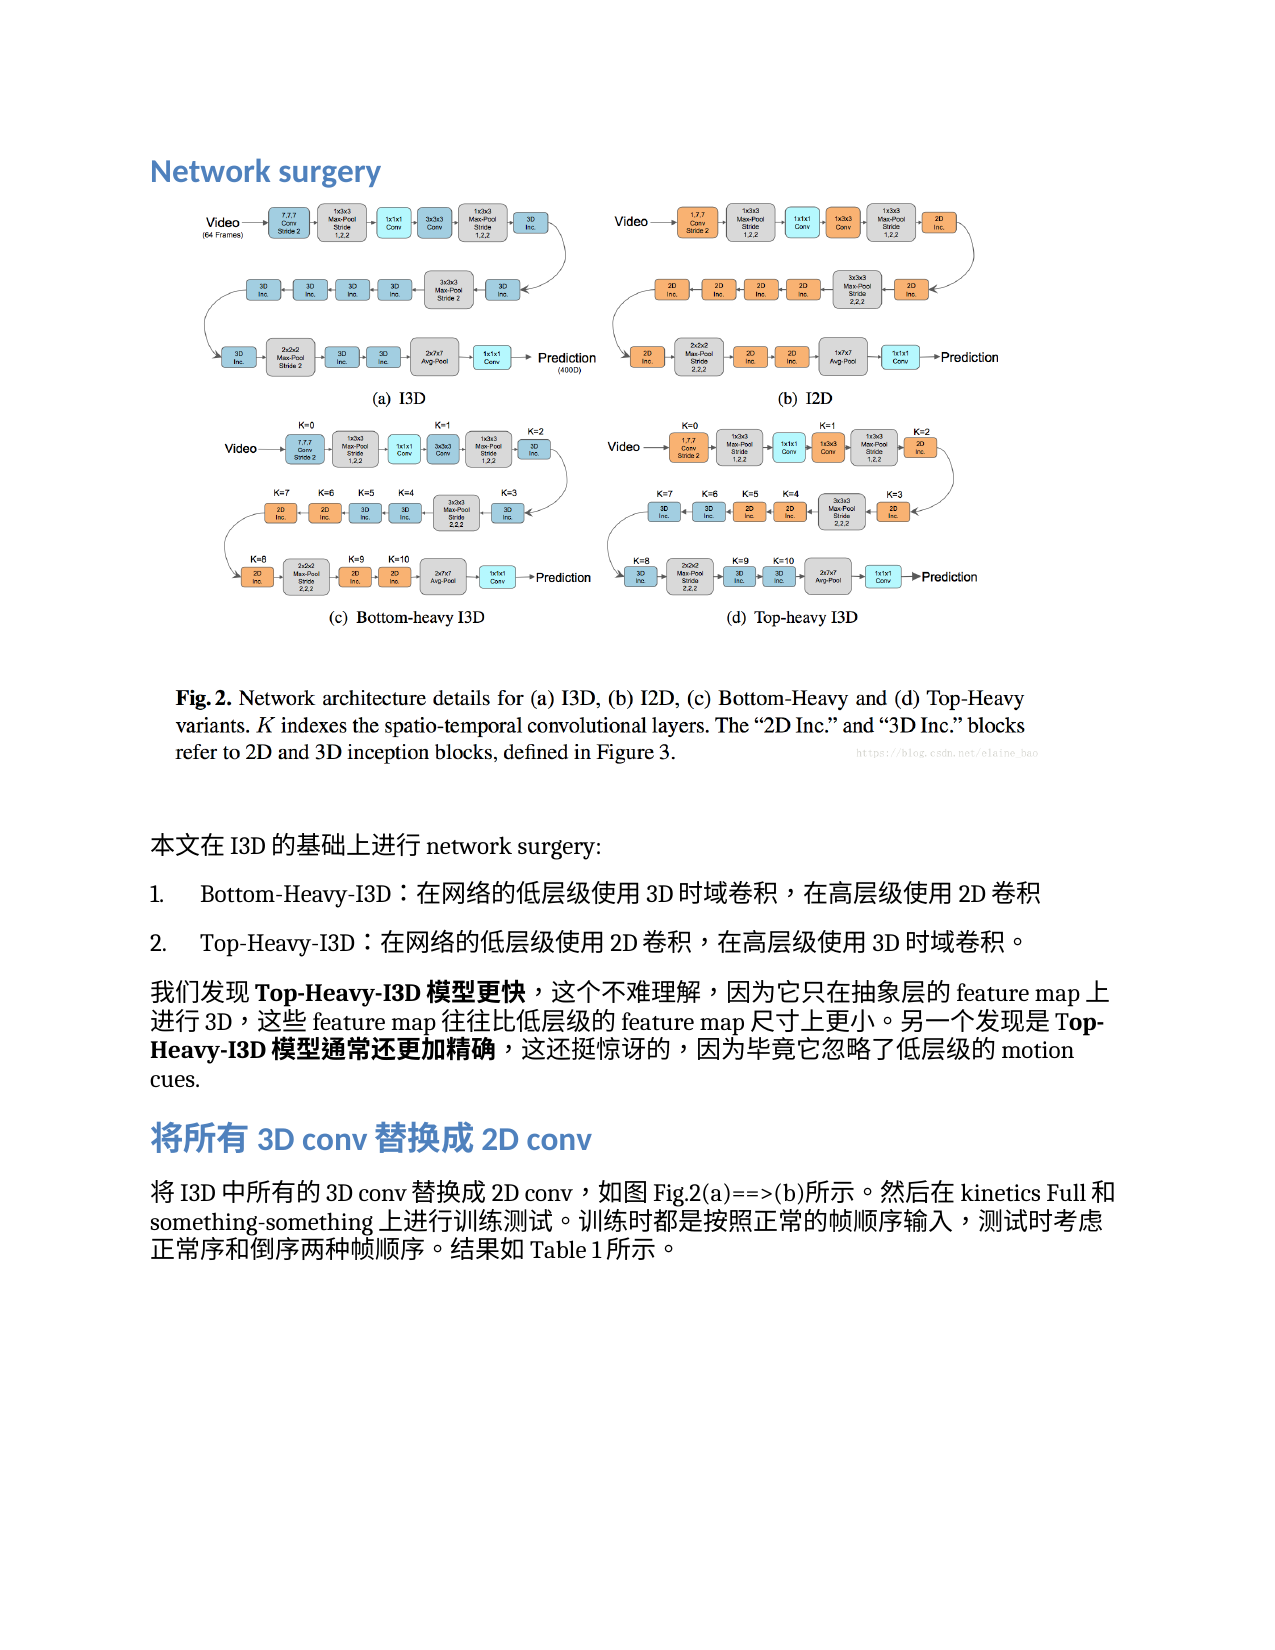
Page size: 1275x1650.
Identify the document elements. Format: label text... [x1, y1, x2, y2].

list Bottom-Heavy-I3D：在网络的低层级使用3D时域卷积，在高层级使用2D卷积 [150, 880, 1125, 908]
subtitle 将所有3D conv替换成2D conv [150, 1115, 1125, 1160]
subtitle Network surgery [150, 150, 1125, 191]
text 将I3D中所有的3D conv替换成2D conv，如图Fig.2(a)==>(b)所示。然后在kinetics Full和something-something上进行训练测试。训练时都是按照正常的帧顺序输入，测试时考虑正常序和倒序两种帧顺序。结果如Table 1所示。 [150, 1179, 1125, 1265]
text 本文在I3D的基础上进行network surgery: [150, 832, 1125, 861]
picture [168, 190, 1044, 764]
list Top-Heavy-I3D：在网络的低层级使用2D卷积，在高层级使用3D时域卷积。 [150, 929, 1125, 958]
text 我们发现Top-Heavy-I3D模型更快，这个不难理解，因为它只在抽象层的feature map上进行3D，这些feature map往往比低层级的feature map尺寸上更小。另一个发现是Top-Heavy-I3D模型通常还更加精确，这还挺惊讶的，因为毕竟它忽略了低层级的motion cues. [150, 979, 1125, 1094]
